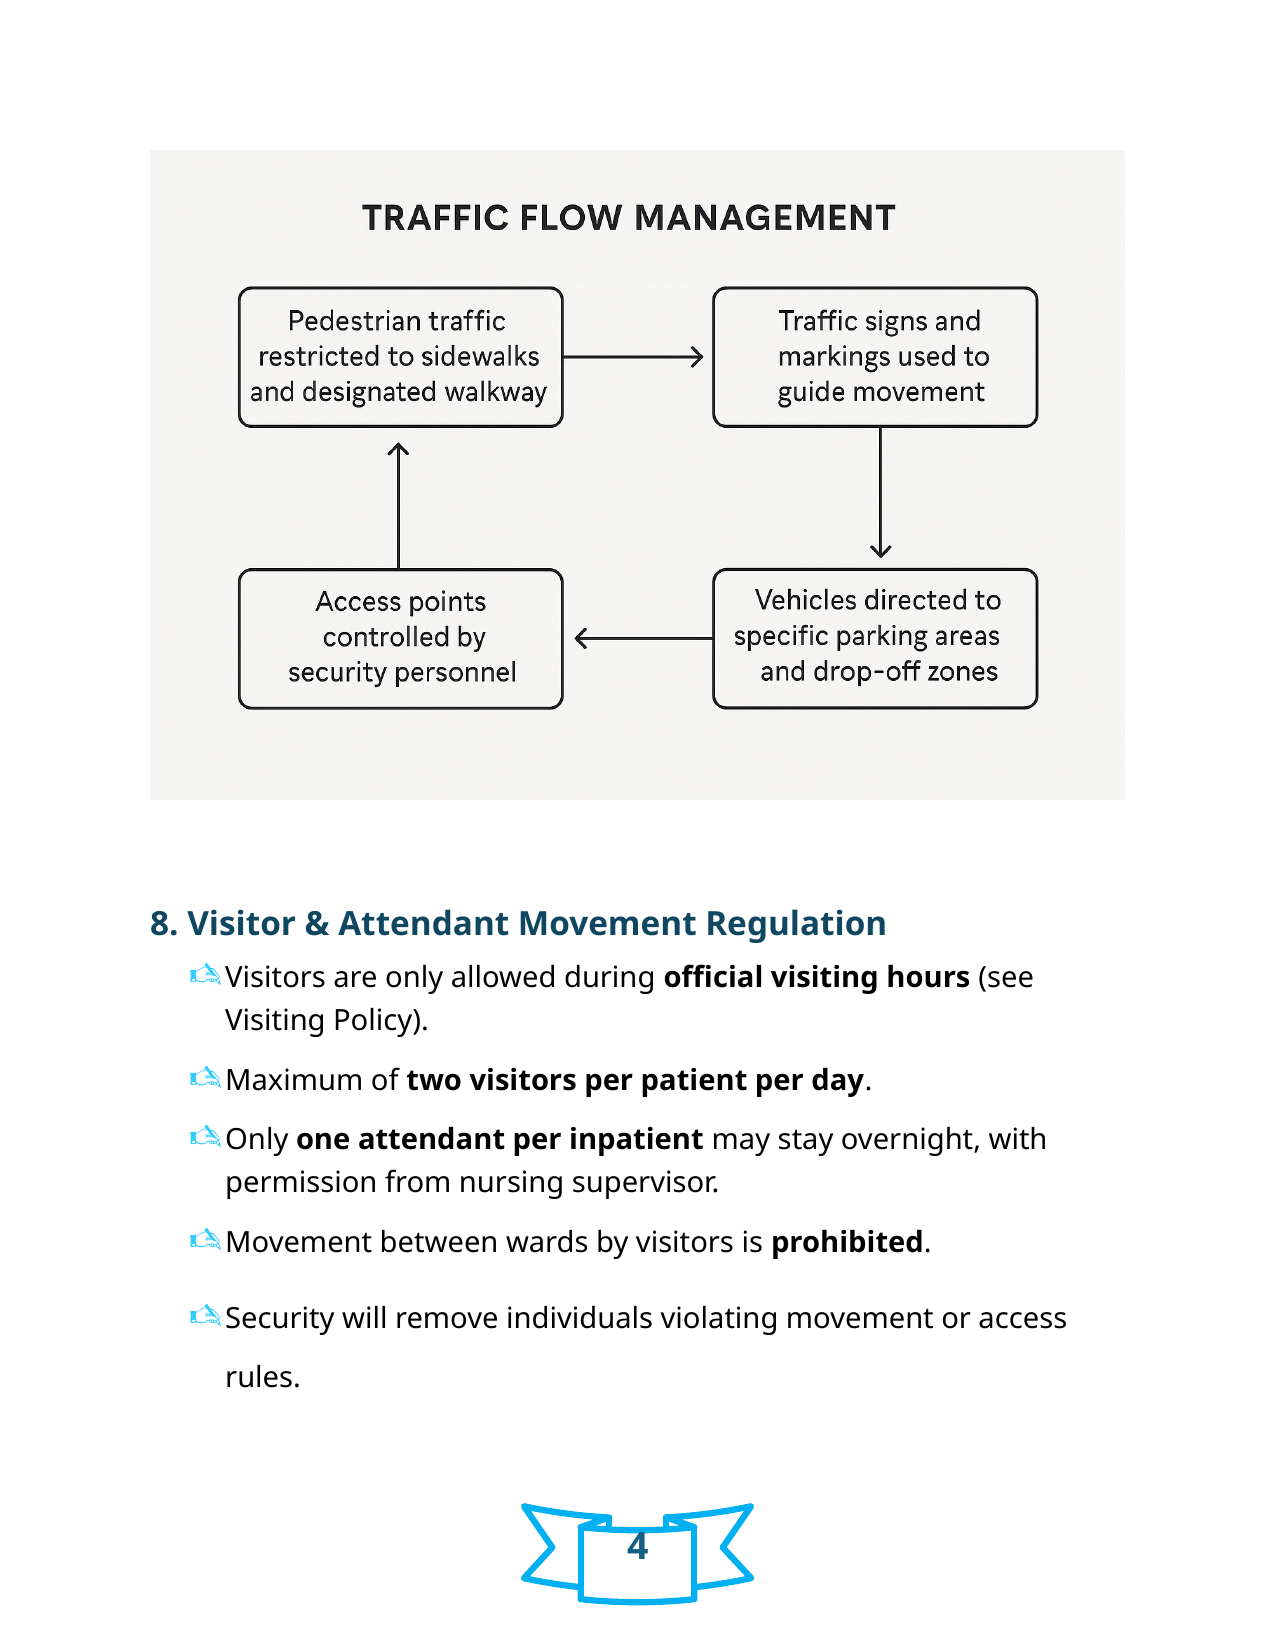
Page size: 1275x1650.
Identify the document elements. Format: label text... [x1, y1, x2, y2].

list Only one attendant per inpatient may stay overnight, with permission from nursing supervisor. [187, 1118, 1125, 1201]
picture [150, 150, 1125, 800]
list Visitors are only allowed during official visiting hours (see Visiting Policy). [187, 957, 1125, 1039]
list Maximum of two visitors per patient per day. [187, 1059, 1125, 1099]
list Security will remove individuals violating movement or access rules. [187, 1297, 1125, 1396]
subtitle 8. Visitor & Attendant Movement Regulation [150, 899, 1125, 945]
list Movement between wards by visitors is prohibited. [187, 1221, 1125, 1261]
